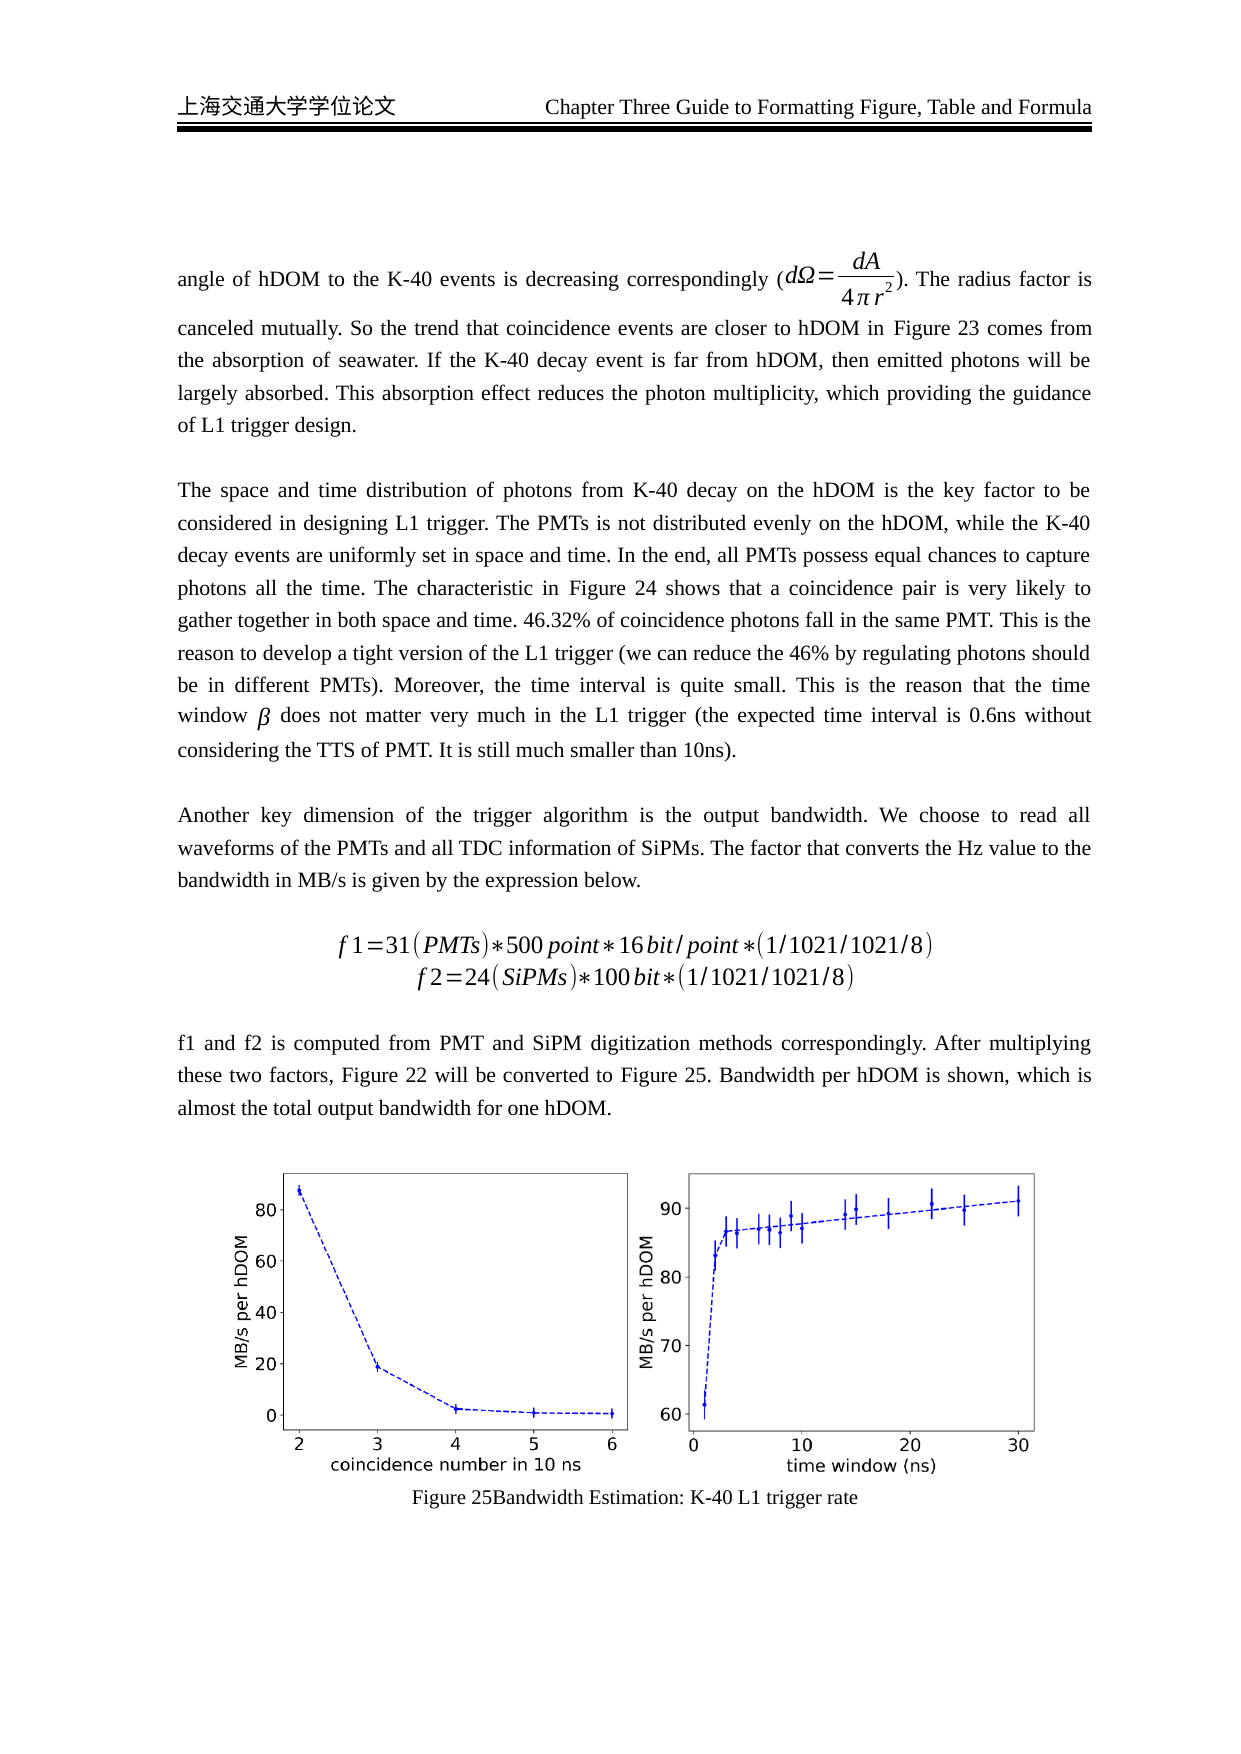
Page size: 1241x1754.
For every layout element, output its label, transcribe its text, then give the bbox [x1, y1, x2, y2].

text Another key dimension of the trigger algorithm is the output bandwidth. We choose to read all waveforms of the PMTs and all TDC information of SiPMs. The factor that converts the Hz value to the bandwidth in MB/s is given by the expression below. [177, 799, 1092, 896]
text f1 and f2 is computed from PMT and SiPM digitization methods correspondingly. After multiplying these two factors, Figure 21 will be converted to Figure 24. Bandwidth per hDOM is shown, which is almost the total output bandwidth for one hDOM. [177, 1026, 1092, 1124]
picture [231, 1169, 632, 1473]
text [177, 246, 1092, 441]
text The space and time distribution of photons from K-40 decay on the hDOM is the key factor to be considered in designing L1 trigger. The PMTs is not distributed evenly on the hDOM, while the K-40 decay events are uniformly set in space and time. In the end, all PMTs possess equal chances to capture photons all the time. The characteristic in Figure 23 shows that a coincidence pair is very likely to gather together in both space and time. 46.32% of coincidence photons fall in the same PMT. This is the reason to develop a tight version of the L1 trigger (we can reduce the 46% by regulating photons should be in different PMTs). Moreover, the time interval is quite small. This is the reason that the time window does not matter very much in the L1 trigger (the expected time interval is 0.6ns without considering the TTS of PMT. It is still much smaller than 10ns). [177, 474, 1092, 766]
picture [635, 1169, 1039, 1476]
